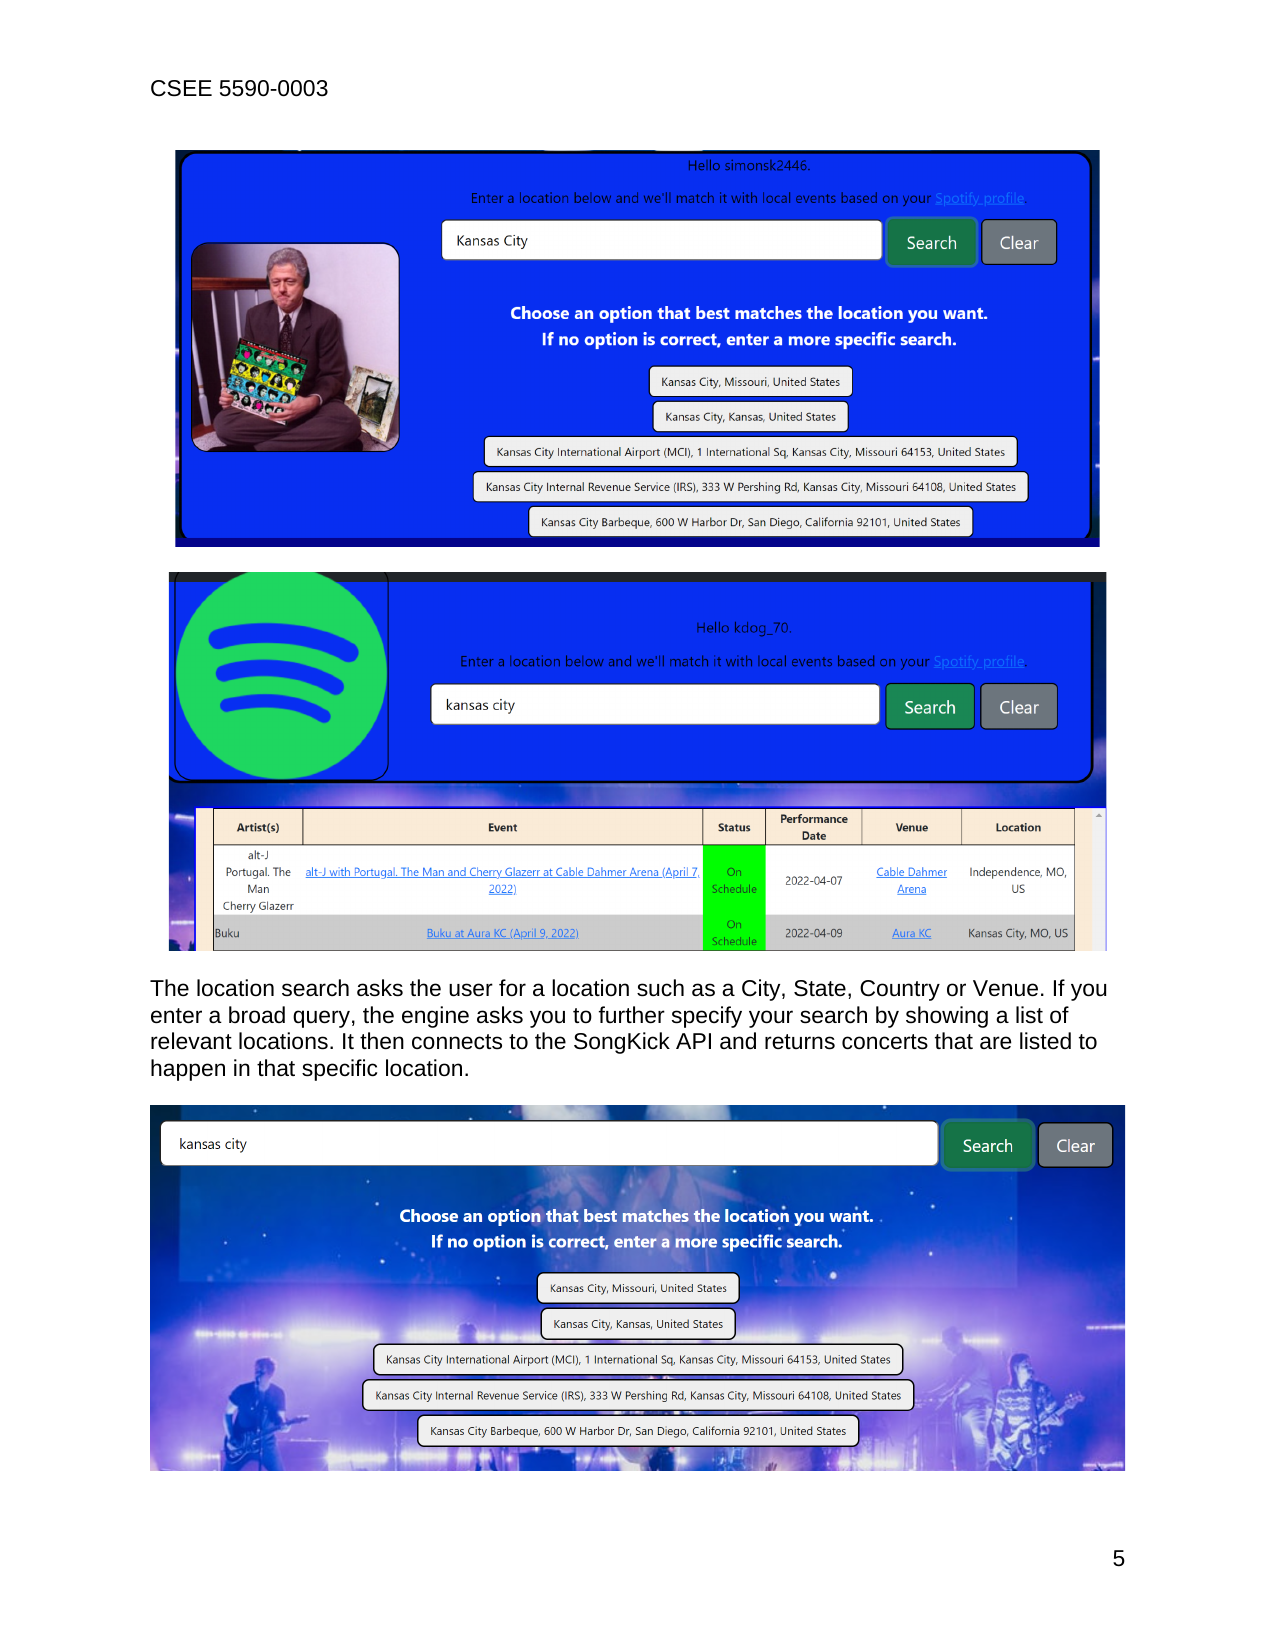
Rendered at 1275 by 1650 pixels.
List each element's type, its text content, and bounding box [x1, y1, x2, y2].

picture [175, 150, 1100, 547]
picture [168, 572, 1107, 951]
picture [150, 1105, 1125, 1471]
text The location search asks the user for a location such as a City, State, Country or Venue. If you enter a broad query, the engine asks you to further specify your search by showing a list of relevant locations. It then connects to the SongKick API and returns concerts that are listed to happen in that specific location. [150, 975, 1125, 1081]
